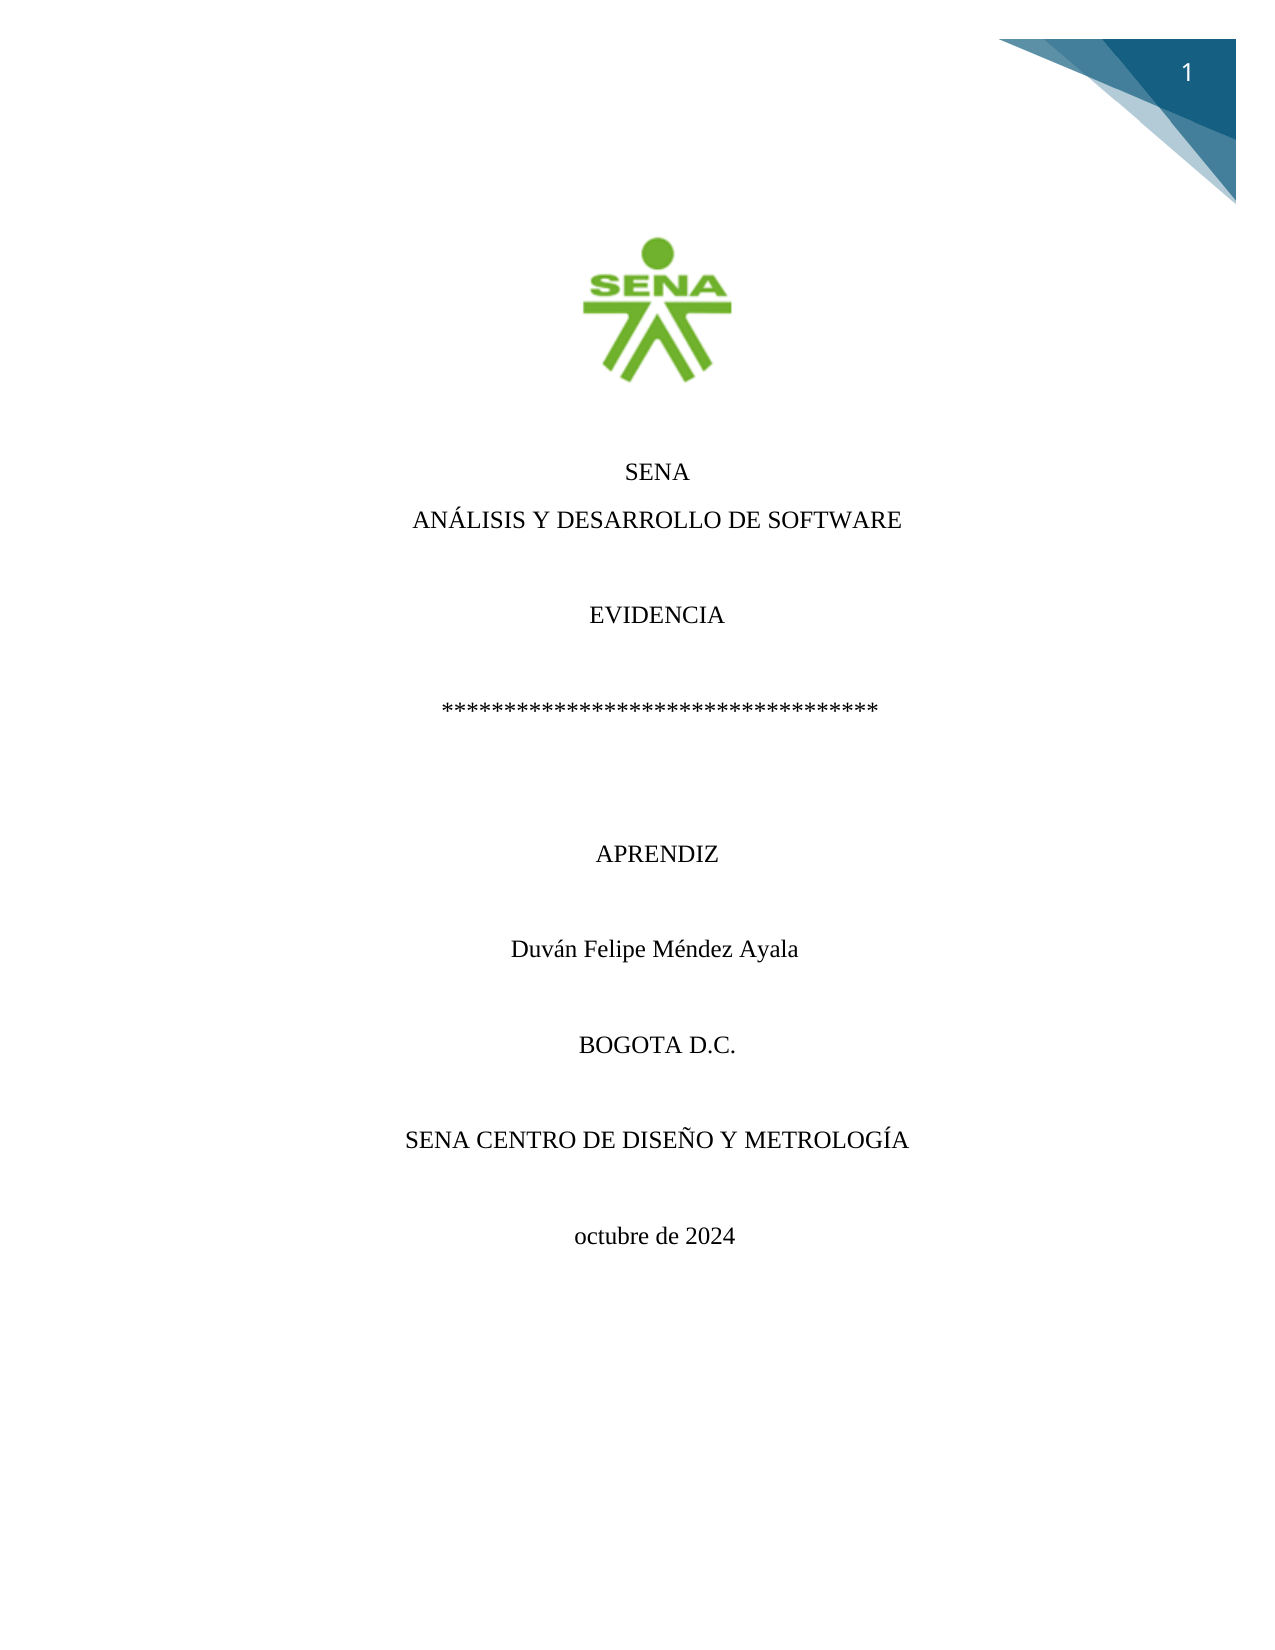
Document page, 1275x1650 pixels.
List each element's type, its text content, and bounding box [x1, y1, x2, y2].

text EVIDENCIA [188, 601, 1132, 629]
picture [997, 39, 1236, 205]
text Duván Felipe Méndez Ayala [188, 934, 1132, 963]
text SENA [188, 457, 1132, 486]
text *********************************** [188, 696, 1132, 725]
text ANÁLISIS Y DESARROLLO DE SOFTWARE [188, 505, 1132, 534]
text APRENDIZ [188, 839, 1132, 868]
text octubre de 2024 [188, 1221, 1132, 1249]
picture [582, 235, 733, 386]
text BOGOTA D.C. [188, 1030, 1132, 1059]
text SENA CENTRO DE DISEÑO Y METROLOGÍA [188, 1125, 1132, 1154]
